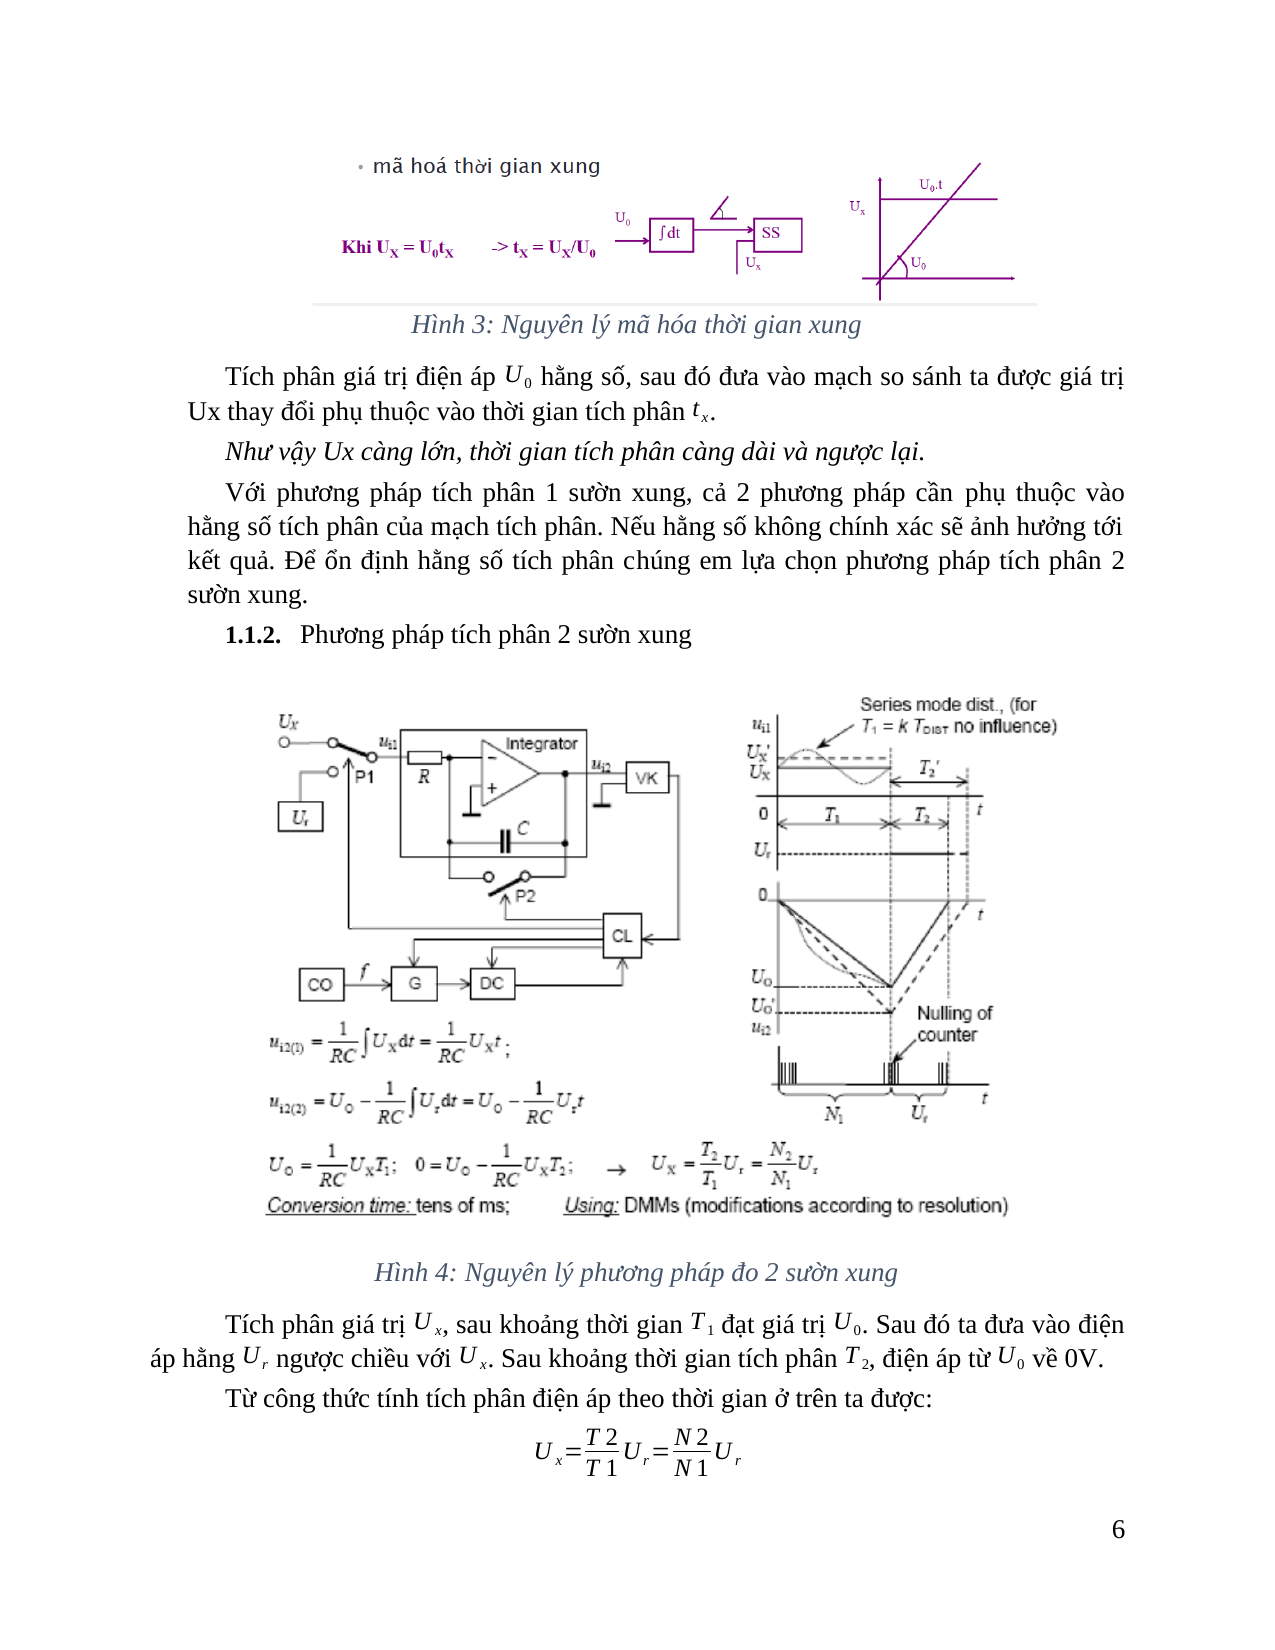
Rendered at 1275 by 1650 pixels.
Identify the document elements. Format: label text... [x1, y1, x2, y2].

list Phương pháp tích phân 2 sườn xung [225, 618, 1125, 650]
text Hình 3: Nguyên lý mã hóa thời gian xung [150, 308, 1125, 339]
text Từ công thức tính tích phân điện áp theo thời gian ở trên ta được: [150, 1383, 1125, 1414]
text Hình 4: Nguyên lý phương pháp đo 2 sườn xung [150, 1256, 1125, 1287]
picture [202, 656, 1074, 1253]
text Tích phân giá trị , sau khoảng thời gian đạt giá trị . Sau đó ta đưa vào điện áp hằng ngược chiều với . Sau khoảng thời gian tích phân , điện áp từ về 0V. [150, 1308, 1125, 1373]
text Như vậy Ux càng lớn, thời gian tích phân càng dài và ngược lại. [150, 435, 1125, 466]
text Với phương pháp tích phân 1 sườn xung, cả 2 phương pháp cần phụ thuộc vào hằng số tích phân của mạch tích phân. Nếu hằng số không chính xác sẽ ảnh hưởng tới kết quả. Để ổn định hằng số tích phân chúng em lựa chọn phương pháp tích phân 2 sườn xung. [187, 476, 1125, 609]
picture [312, 150, 1038, 306]
text Tích phân giá trị điện áp hằng số, sau đó đưa vào mạch so sánh ta được giá trị Ux thay đổi phụ thuộc vào thời gian tích phân . [187, 360, 1125, 426]
